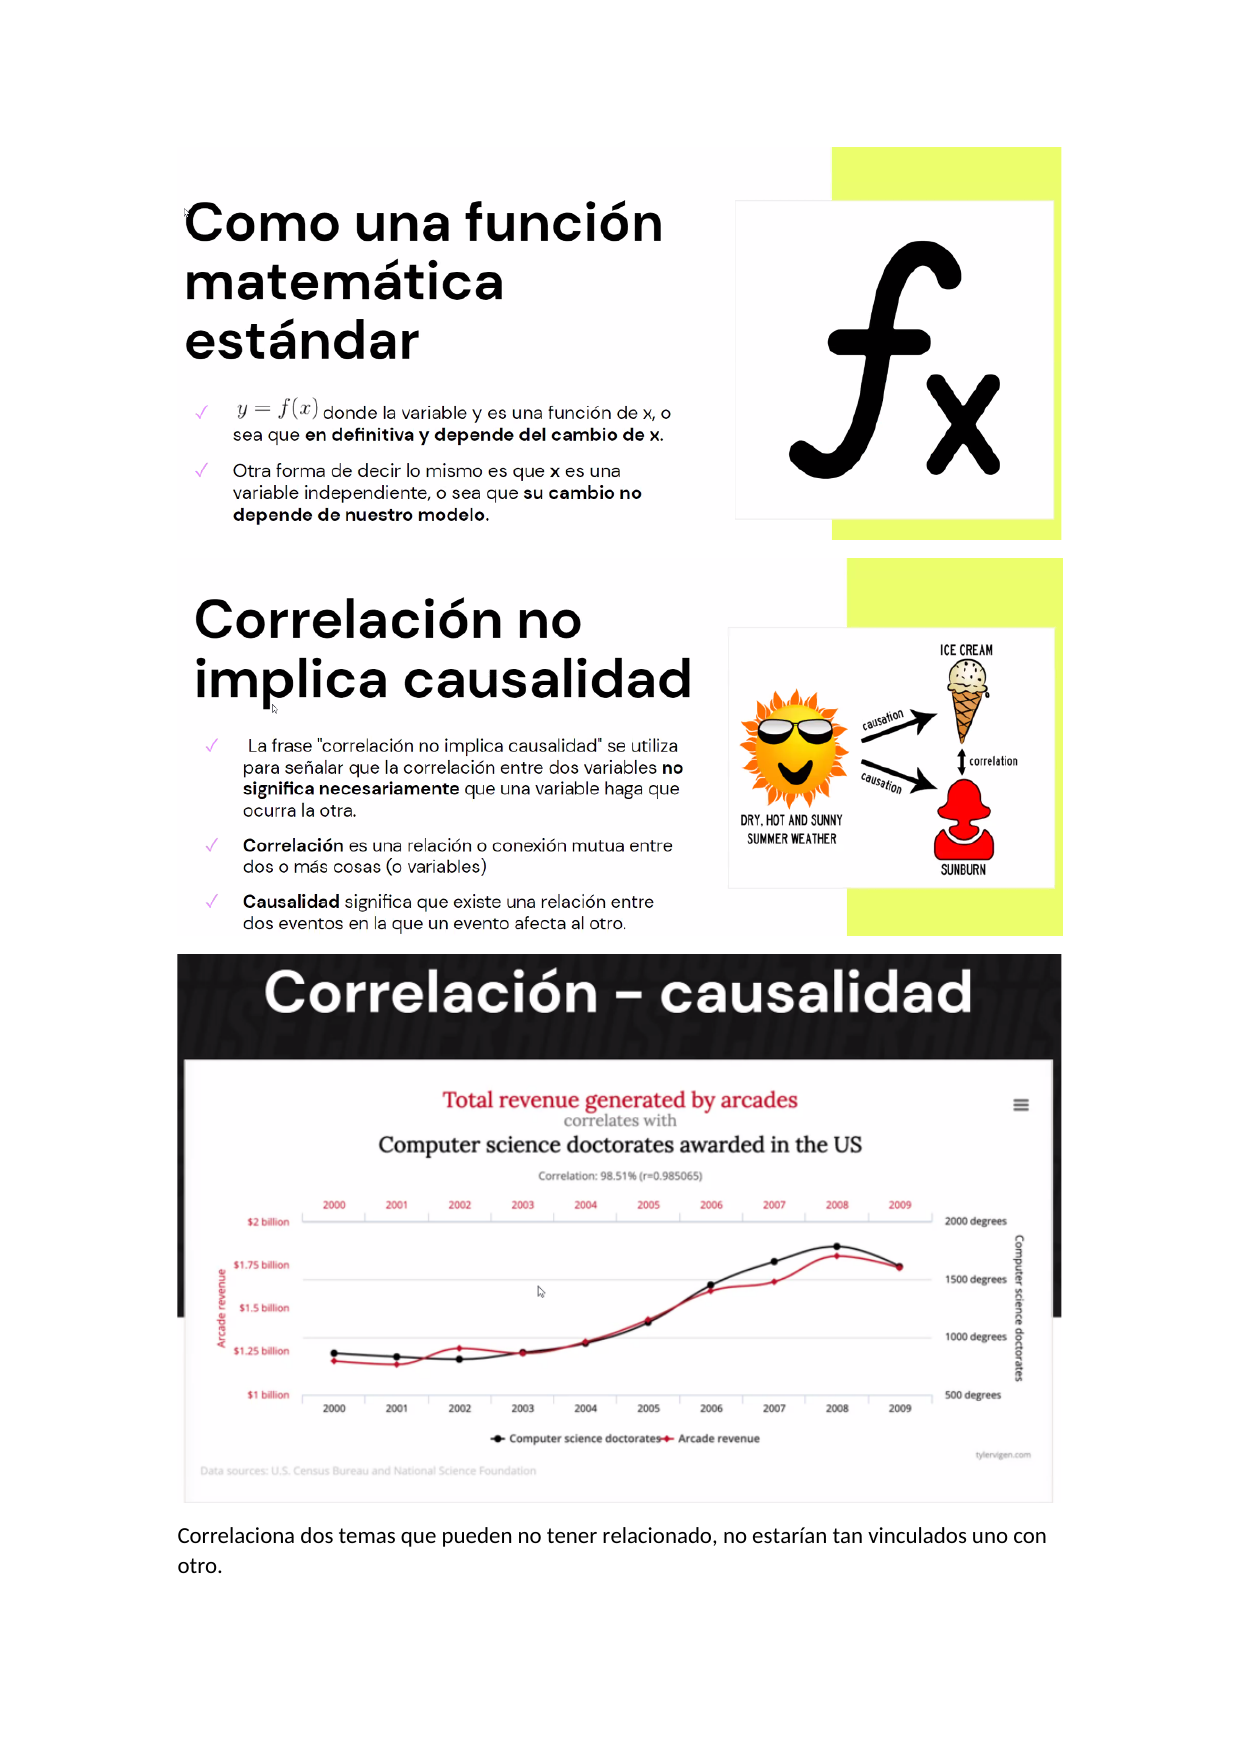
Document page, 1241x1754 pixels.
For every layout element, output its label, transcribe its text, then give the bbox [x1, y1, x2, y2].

text Correlaciona dos temas que pueden no tener relacionado, no estarían tan vinculados uno con otro. [177, 1521, 1063, 1579]
picture [177, 954, 1062, 1503]
picture [177, 558, 1063, 936]
picture [177, 147, 1062, 540]
